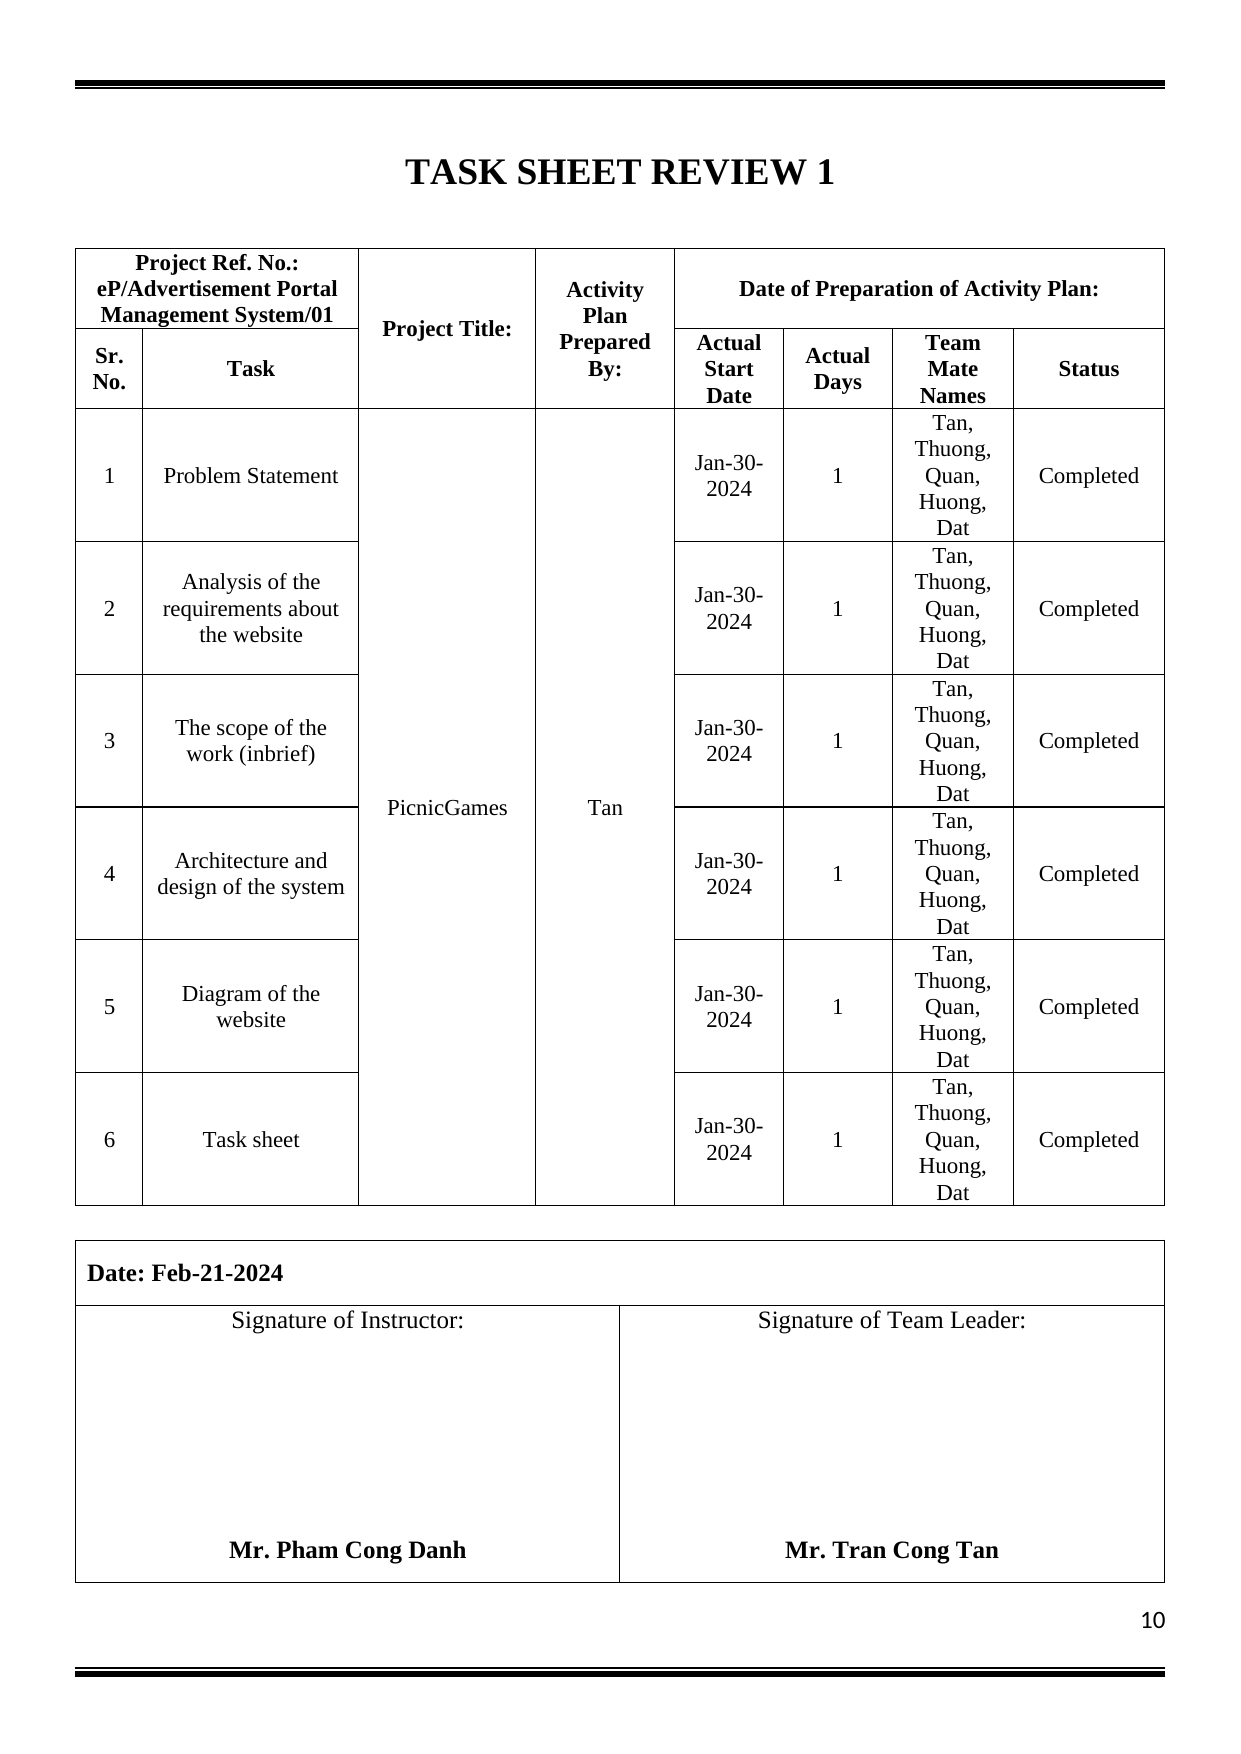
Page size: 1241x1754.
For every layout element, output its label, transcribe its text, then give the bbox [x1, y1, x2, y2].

table_cell Actual Days [784, 329, 892, 408]
table_cell Analysis of the requirements about the website [143, 542, 358, 674]
table_cell Problem Statement [143, 409, 358, 541]
table_cell Signature of Instructor: Mr. Pham Cong Danh [76, 1306, 619, 1582]
table_cell Jan-30-2024 [675, 675, 783, 806]
table_cell Jan-30-2024 [675, 808, 783, 939]
table_cell Tan, Thuong, Quan, Huong, Dat [893, 542, 1013, 674]
table_cell Tan [536, 409, 674, 1205]
table_cell Tan, Thuong, Quan, Huong, Dat [893, 675, 1013, 806]
table_cell 2 [76, 542, 142, 674]
table_header Project Ref. No.: eP/Advertisement Portal Management System/01 [76, 249, 358, 328]
table_header Date: Feb-21-2024 [76, 1241, 1164, 1304]
table_cell 1 [784, 675, 892, 806]
table_cell Tan, Thuong, Quan, Huong, Dat [893, 1073, 1013, 1205]
table_cell Jan-30-2024 [675, 409, 783, 541]
table_cell 1 [784, 542, 892, 674]
table_header Project Title: [359, 249, 535, 408]
table_cell 4 [76, 808, 142, 939]
table_cell 1 [784, 808, 892, 939]
table_cell 5 [76, 940, 142, 1072]
table_cell Signature of Team Leader: Mr. Tran Cong Tan [620, 1306, 1164, 1582]
table_cell The scope of the work (inbrief) [143, 675, 358, 806]
table_cell Completed [1014, 808, 1164, 939]
table_cell Completed [1014, 940, 1164, 1072]
table_cell Completed [1014, 1073, 1164, 1205]
table_header Activity Plan Prepared By: [536, 249, 674, 408]
table_cell Tan, Thuong, Quan, Huong, Dat [893, 940, 1013, 1072]
table_cell 1 [784, 1073, 892, 1205]
table_cell Completed [1014, 675, 1164, 806]
table_cell Actual Start Date [675, 329, 783, 408]
table_cell 1 [784, 940, 892, 1072]
table_cell Diagram of the website [143, 940, 358, 1072]
table_cell Tan, Thuong, Quan, Huong, Dat [893, 808, 1013, 939]
table_header Date of Preparation of Activity Plan: [675, 249, 1164, 328]
table_cell Jan-30-2024 [675, 542, 783, 674]
table_cell 6 [76, 1073, 142, 1205]
table_cell Sr. No. [76, 329, 142, 408]
table_cell 3 [76, 675, 142, 806]
table_cell 1 [76, 409, 142, 541]
table_cell Completed [1014, 409, 1164, 541]
table_cell Task sheet [143, 1073, 358, 1205]
table_cell Task [143, 329, 358, 408]
table_cell PicnicGames [359, 409, 535, 1205]
table_cell 1 [784, 409, 892, 541]
subtitle TASK SHEET REVIEW 1 [75, 149, 1165, 193]
table_cell Architecture and design of the system [143, 808, 358, 939]
table_cell Jan-30-2024 [675, 1073, 783, 1205]
table_cell Completed [1014, 542, 1164, 674]
table_cell Jan-30-2024 [675, 940, 783, 1072]
table_cell Tan, Thuong, Quan, Huong, Dat [893, 409, 1013, 541]
table_cell Team Mate Names [893, 329, 1013, 408]
table_cell Status [1014, 329, 1164, 408]
